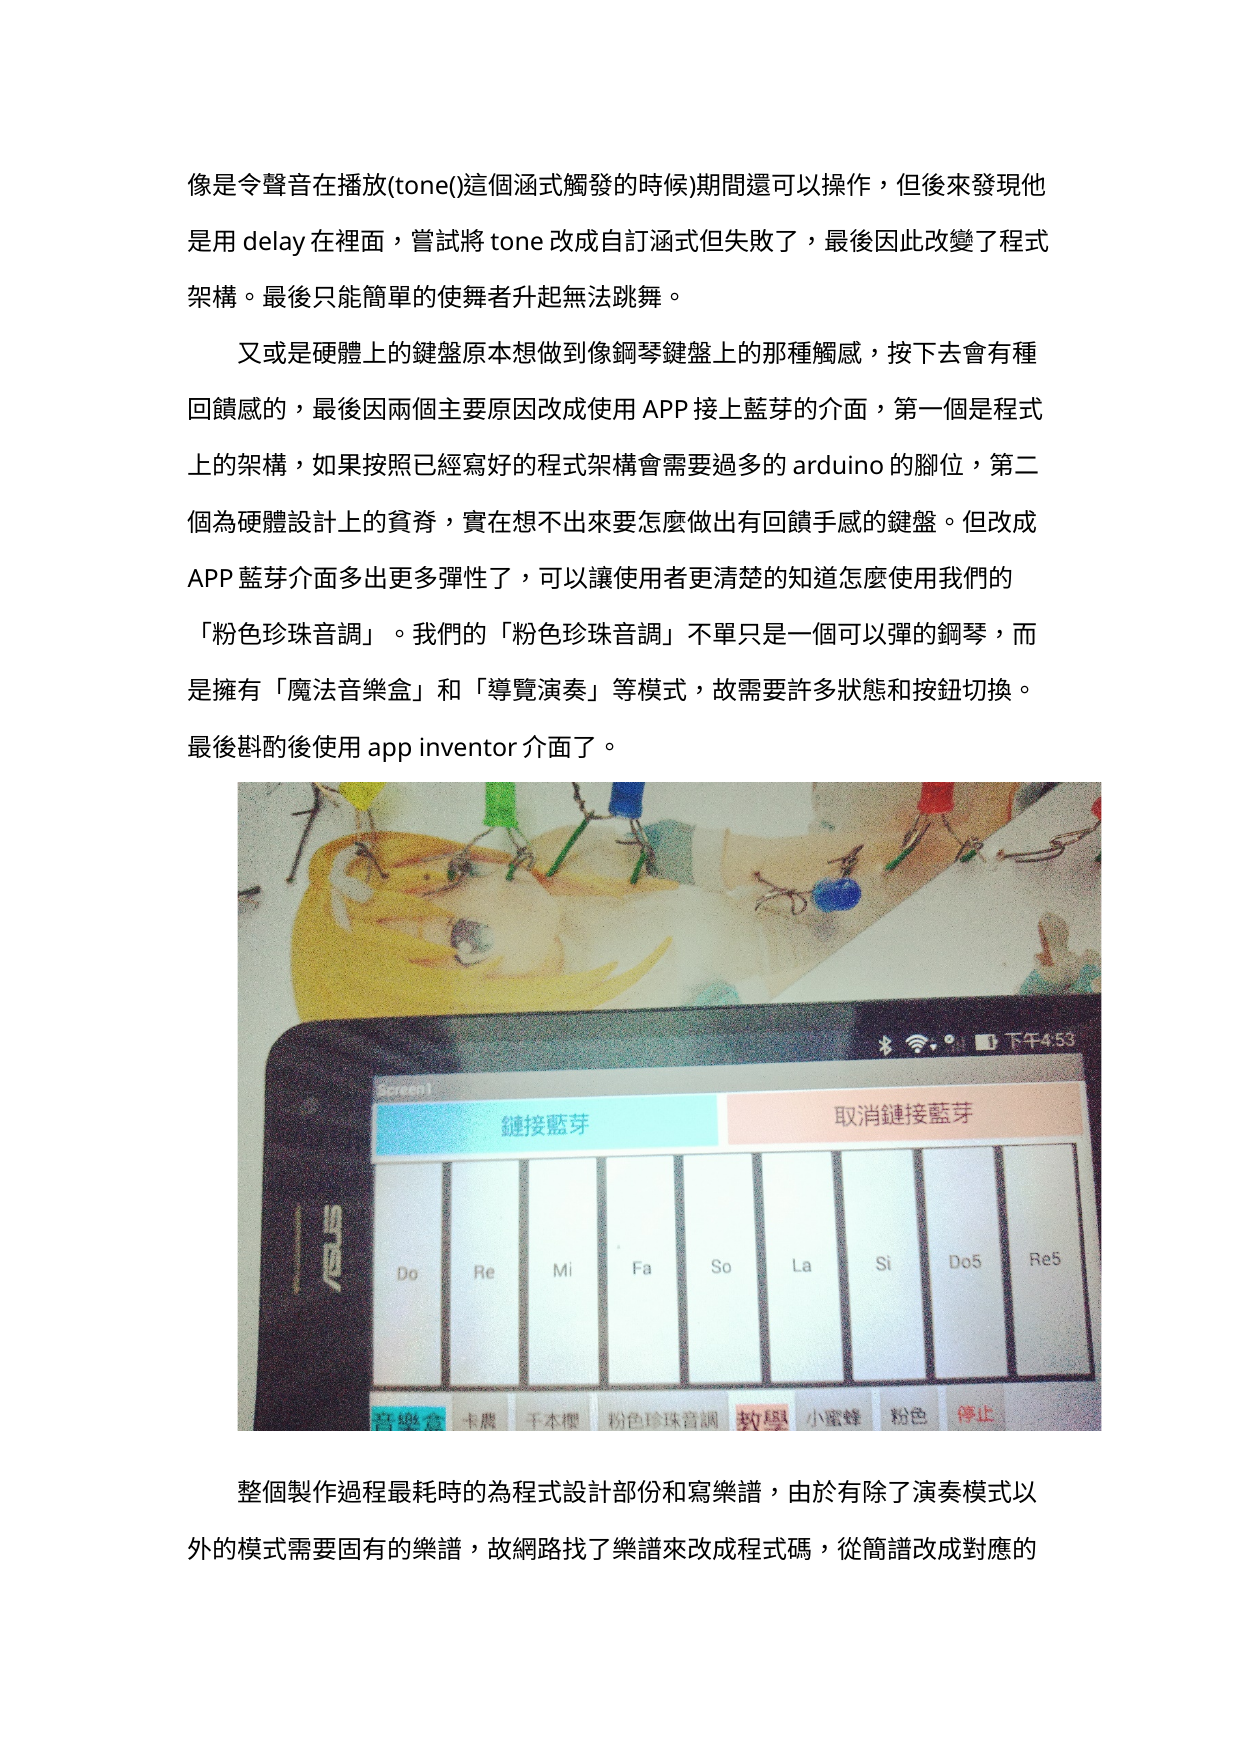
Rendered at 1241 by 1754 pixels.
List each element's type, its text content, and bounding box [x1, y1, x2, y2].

text 又或是硬體上的鍵盤原本想做到像鋼琴鍵盤上的那種觸感，按下去會有種回饋感的，最後因兩個主要原因改成使用APP接上藍芽的介面，第一個是程式上的架構，如果按照已經寫好的程式架構會需要過多的arduino的腳位，第二個為硬體設計上的貧脊，實在想不出來要怎麼做出有回饋手感的鍵盤。但改成APP藍芽介面多出更多彈性了，可以讓使用者更清楚的知道怎麼使用我們的「粉色珍珠音調」。我們的「粉色珍珠音調」不單只是一個可以彈的鋼琴，而是擁有「魔法音樂盒」和「導覽演奏」等模式，故需要許多狀態和按鈕切換。最後斟酌後使用app inventor介面了。 [187, 333, 1053, 764]
picture [237, 782, 1102, 1431]
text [187, 164, 1053, 314]
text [187, 1472, 1053, 1566]
